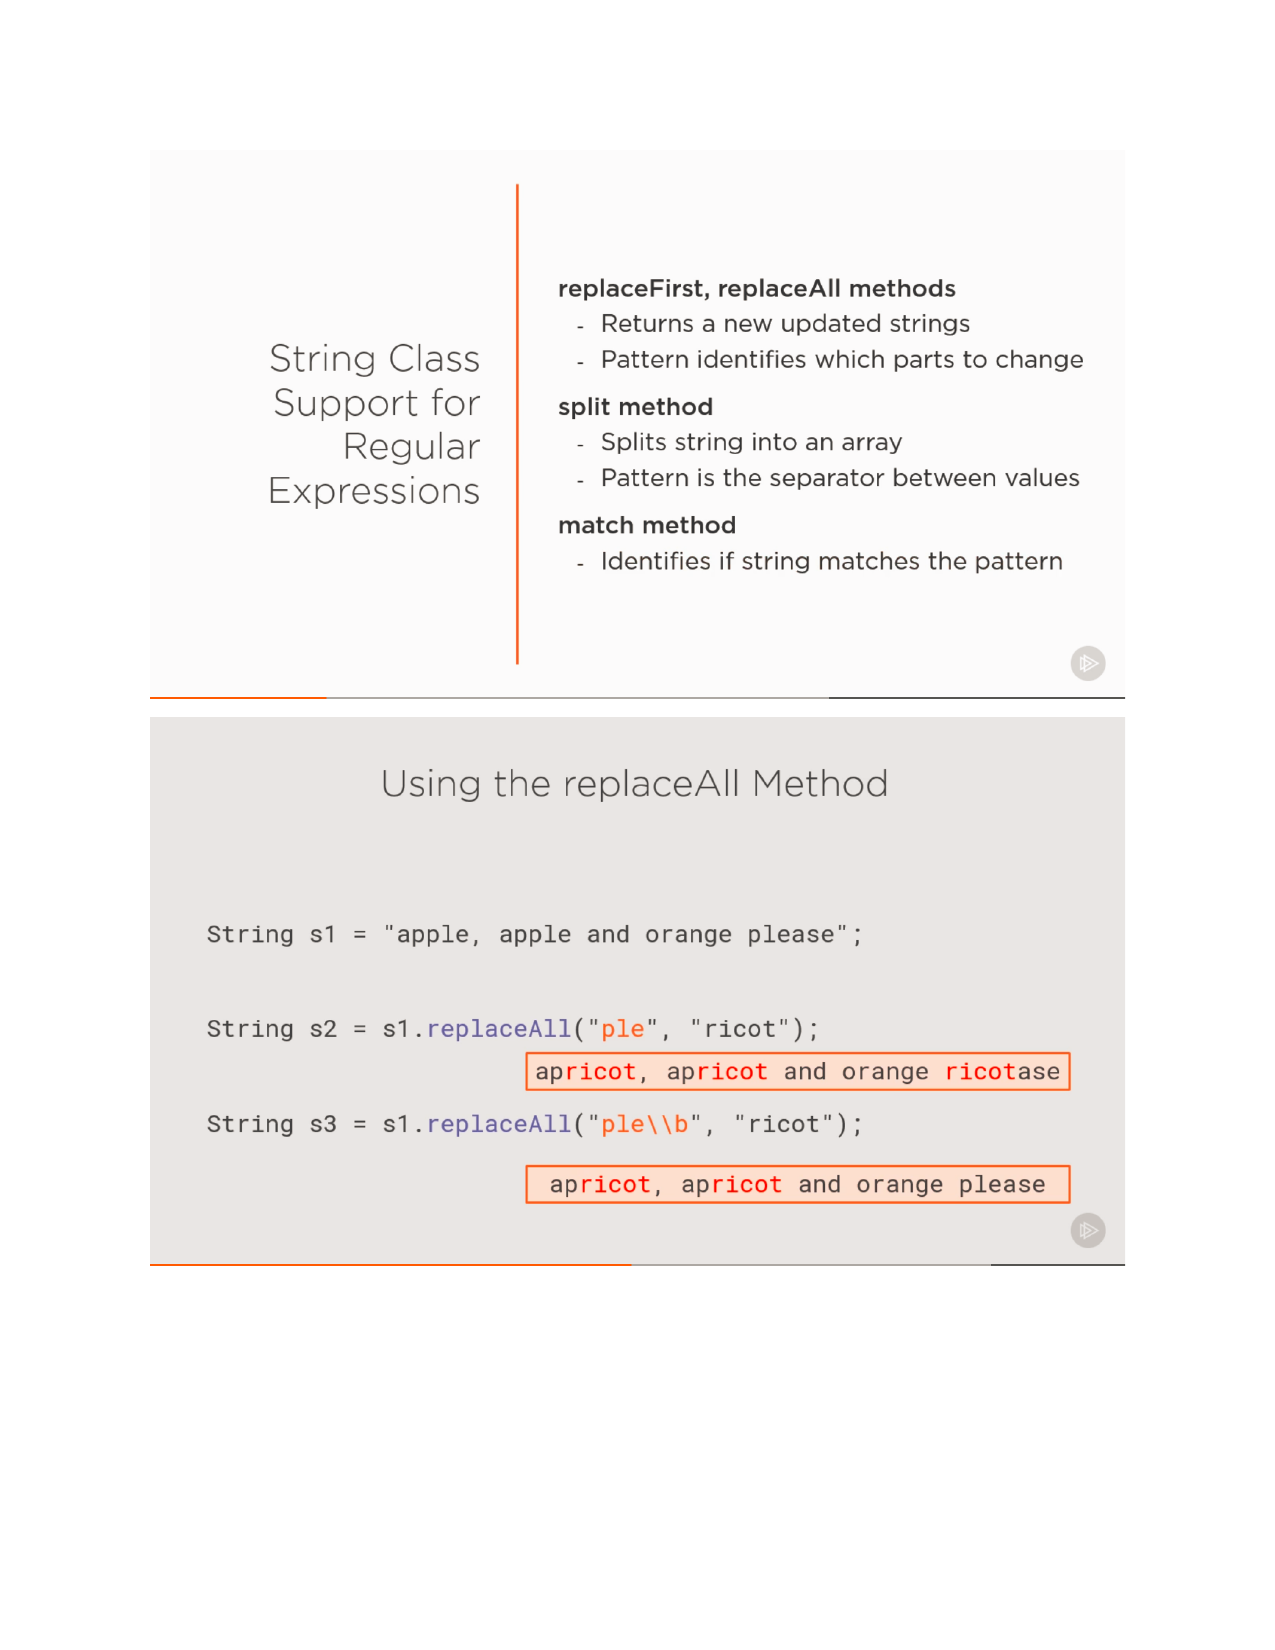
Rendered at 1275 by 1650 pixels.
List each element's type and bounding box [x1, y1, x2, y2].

picture [150, 717, 1125, 1266]
picture [150, 150, 1125, 699]
